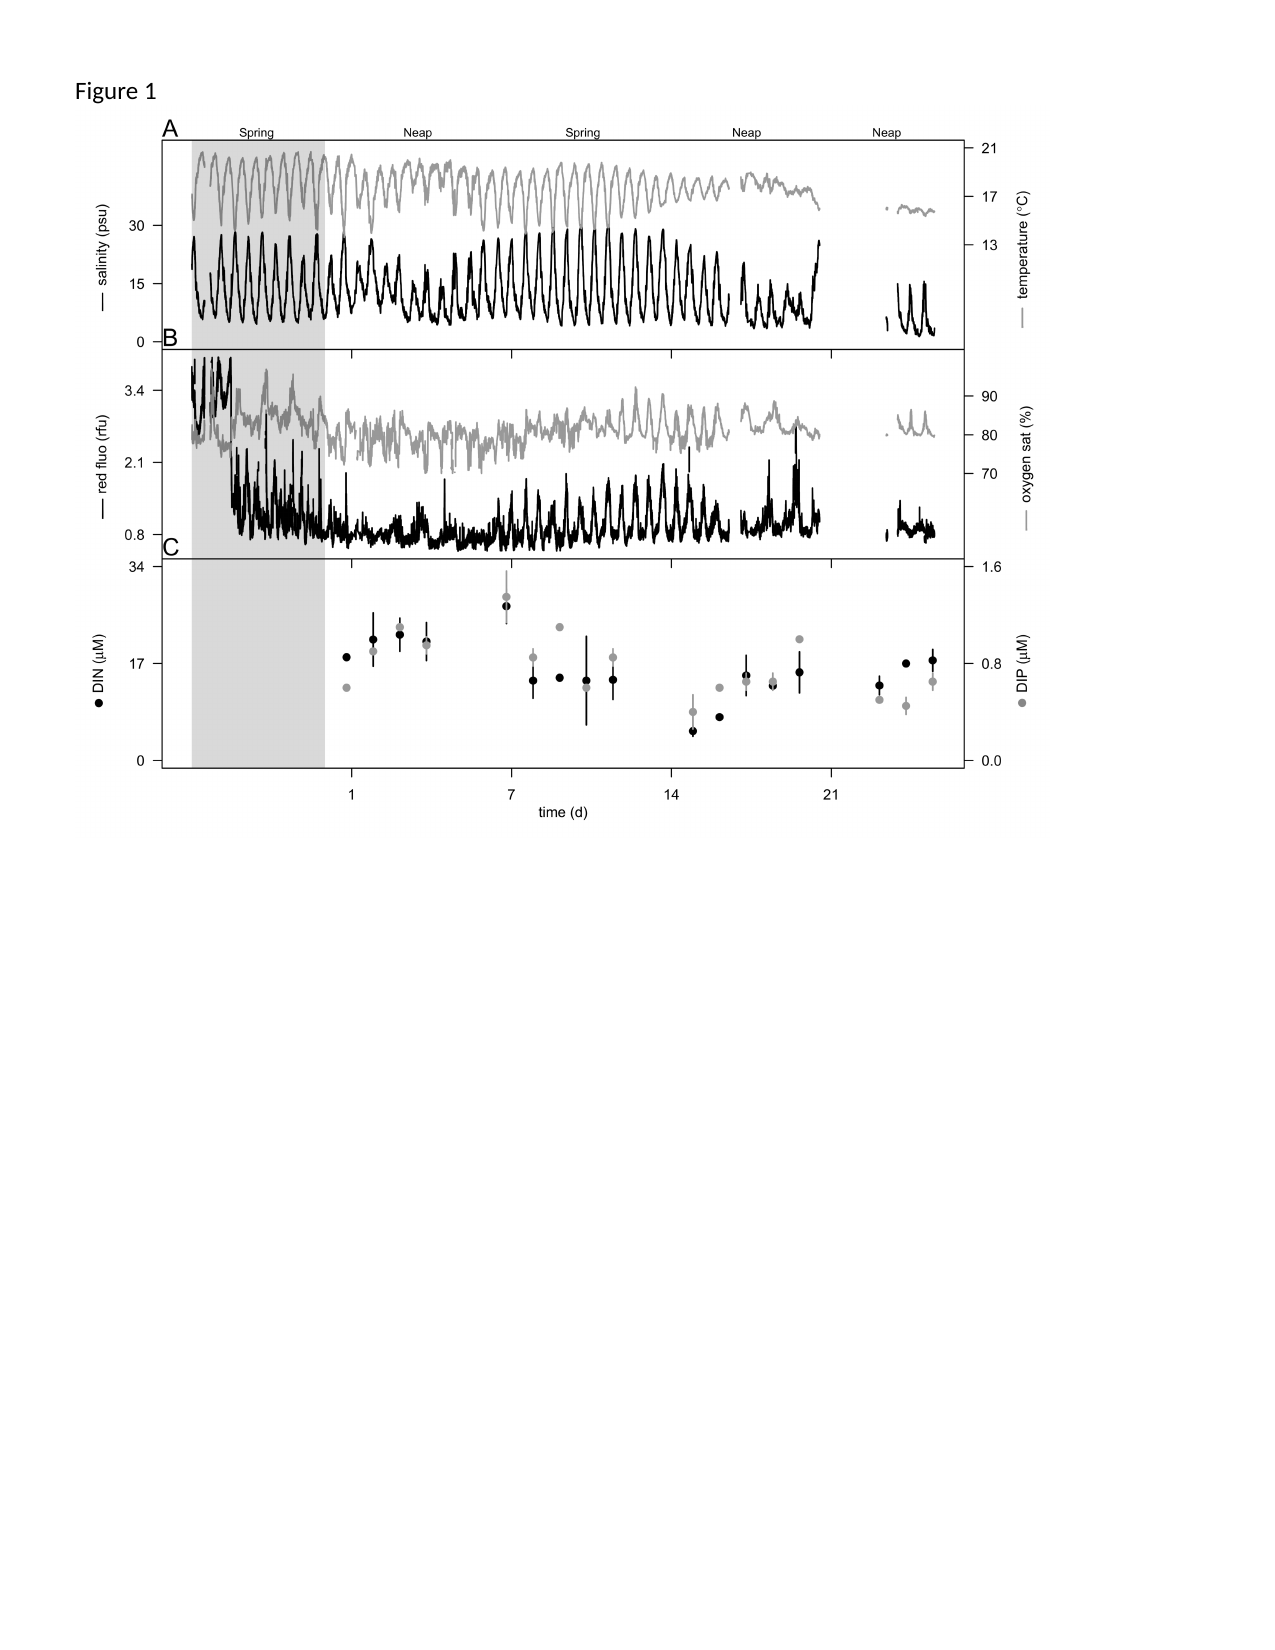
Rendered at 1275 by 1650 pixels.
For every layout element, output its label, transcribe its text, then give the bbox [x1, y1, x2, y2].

picture [75, 105, 1050, 838]
text Figure 1 [75, 75, 1200, 106]
